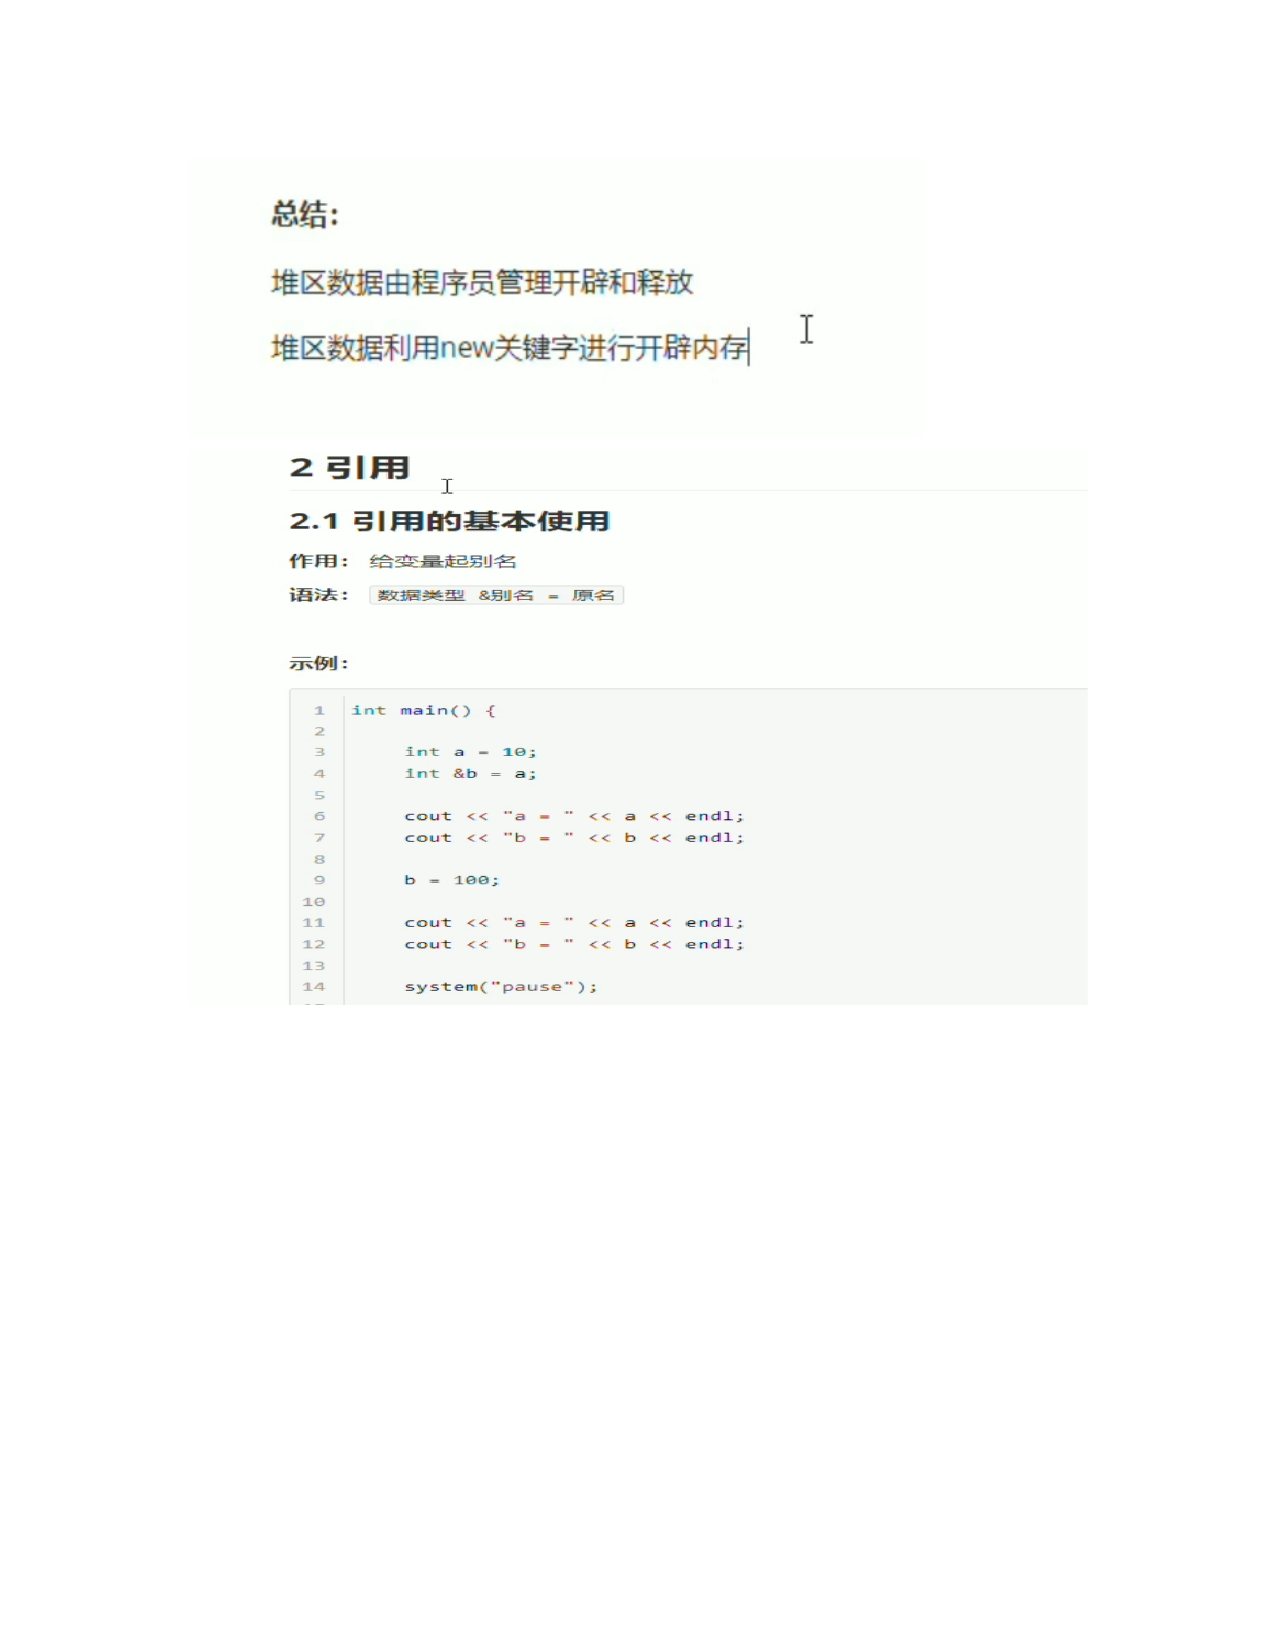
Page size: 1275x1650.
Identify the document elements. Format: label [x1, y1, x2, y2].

picture [187, 158, 924, 437]
picture [187, 451, 1088, 1005]
